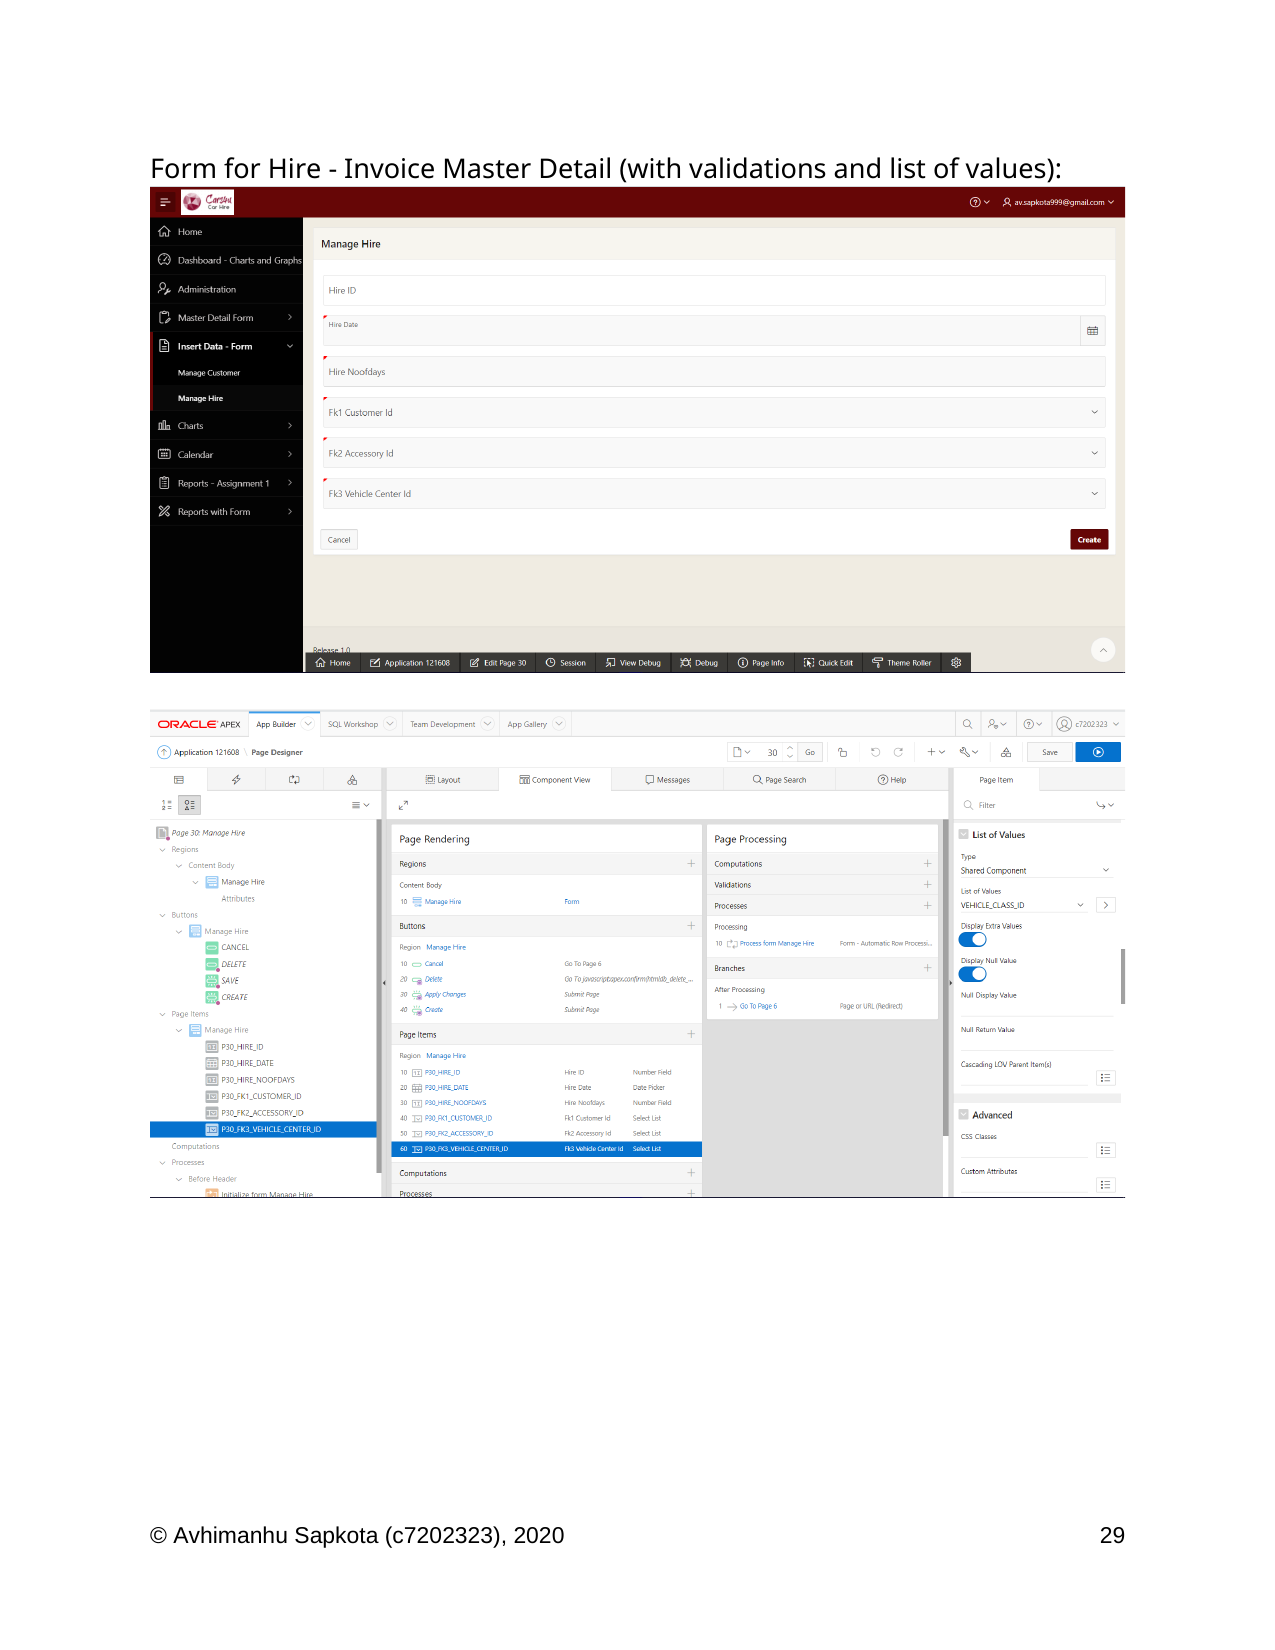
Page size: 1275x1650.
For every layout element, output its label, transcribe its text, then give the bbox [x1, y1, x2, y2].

text Form for Hire - Invoice Master Detail (with validations and list of values): [150, 150, 1125, 186]
picture [150, 186, 1125, 673]
picture [150, 709, 1125, 1198]
